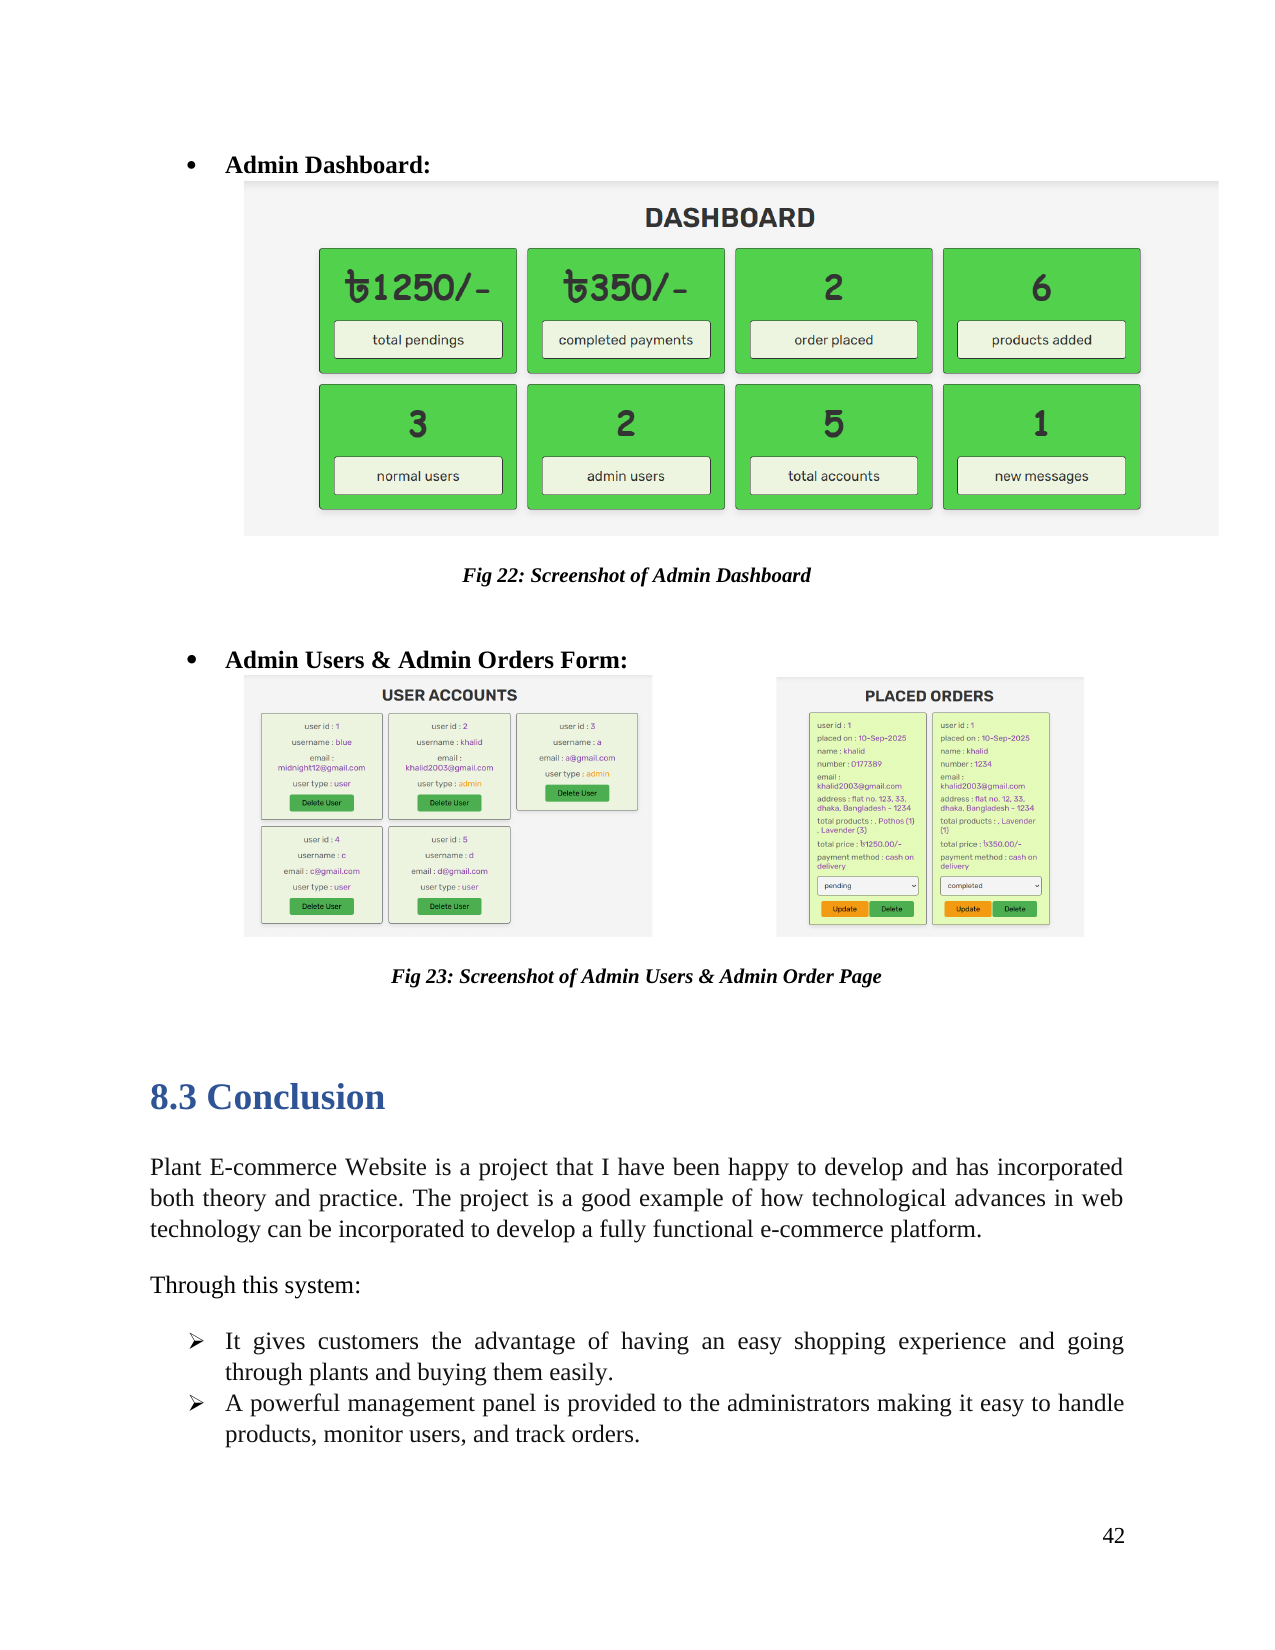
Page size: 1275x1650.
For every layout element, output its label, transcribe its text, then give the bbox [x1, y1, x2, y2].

list Admin Dashboard: [187, 150, 1125, 179]
subtitle 8.3 Conclusion [150, 1074, 1125, 1117]
list A powerful management panel is provided to the administrators making it easy to handle products, monitor users, and track orders. [187, 1388, 1125, 1448]
text Fig 22: Screenshot of Admin Dashboard [150, 563, 1125, 587]
list Admin Users & Admin Orders Form: [187, 645, 1125, 673]
text Plant E-commerce Website is a project that I have been happy to develop and has incorporated both theory and practice. The project is a good example of how technological advances in web technology can be incorporated to develop a fully functional e-commerce platform. [150, 1152, 1125, 1243]
text Through this system: [150, 1270, 1125, 1299]
text Fig 23: Screenshot of Admin Users & Admin Order Page [150, 964, 1125, 988]
list It gives customers the advantage of having an easy shopping experience and going through plants and buying them easily. [187, 1326, 1125, 1386]
